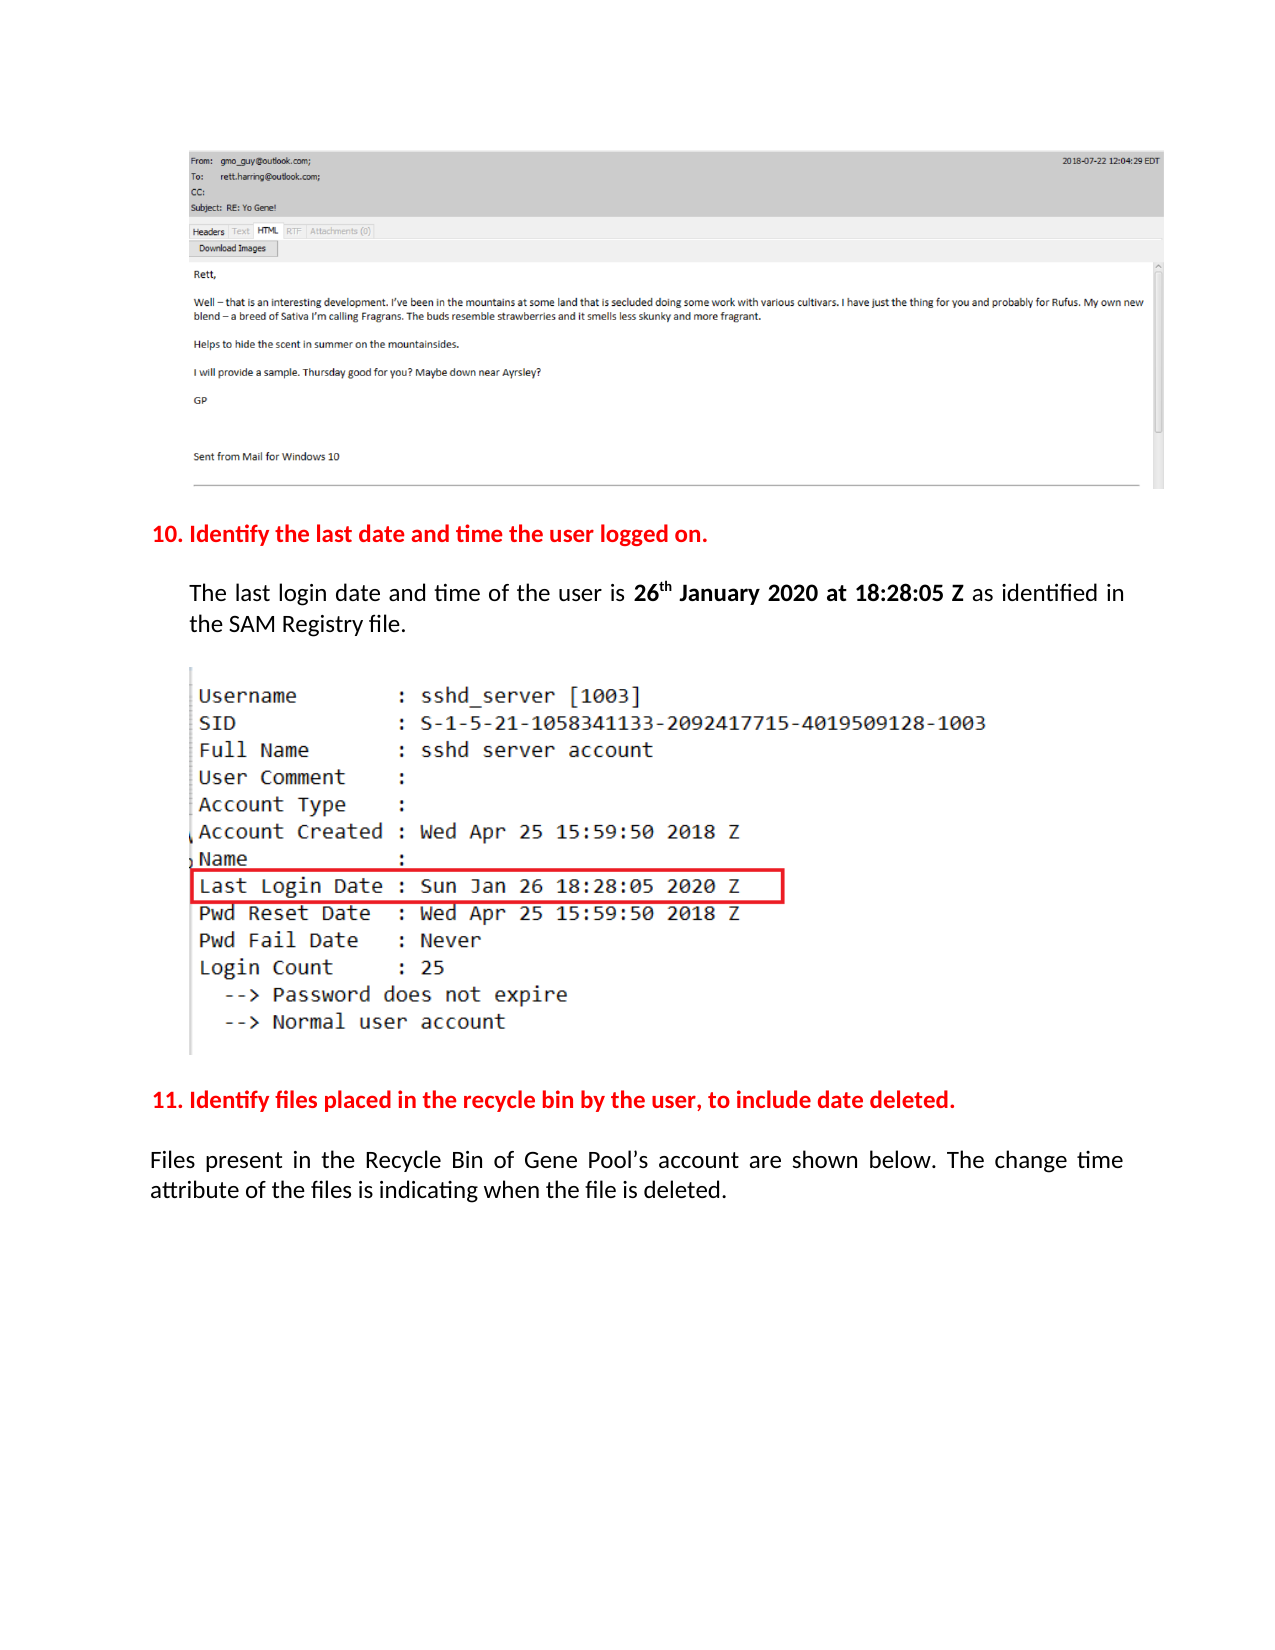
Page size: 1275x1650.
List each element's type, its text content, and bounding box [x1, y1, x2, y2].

list Identify the last date and time the user logged on. [152, 518, 1125, 548]
text The last login date and time of the user is 26th January 2020 at 18:28:05 Z as identified in the SAM Registry file. [189, 578, 1125, 639]
list Identify files placed in the recycle bin by the user, to include date deleted. [152, 1084, 1125, 1115]
text Files present in the Recycle Bin of Gene Pool’s account are shown below. The change time attribute of the files is indicating when the file is deleted. [150, 1144, 1125, 1205]
picture [189, 667, 1164, 1055]
picture [189, 150, 1164, 489]
